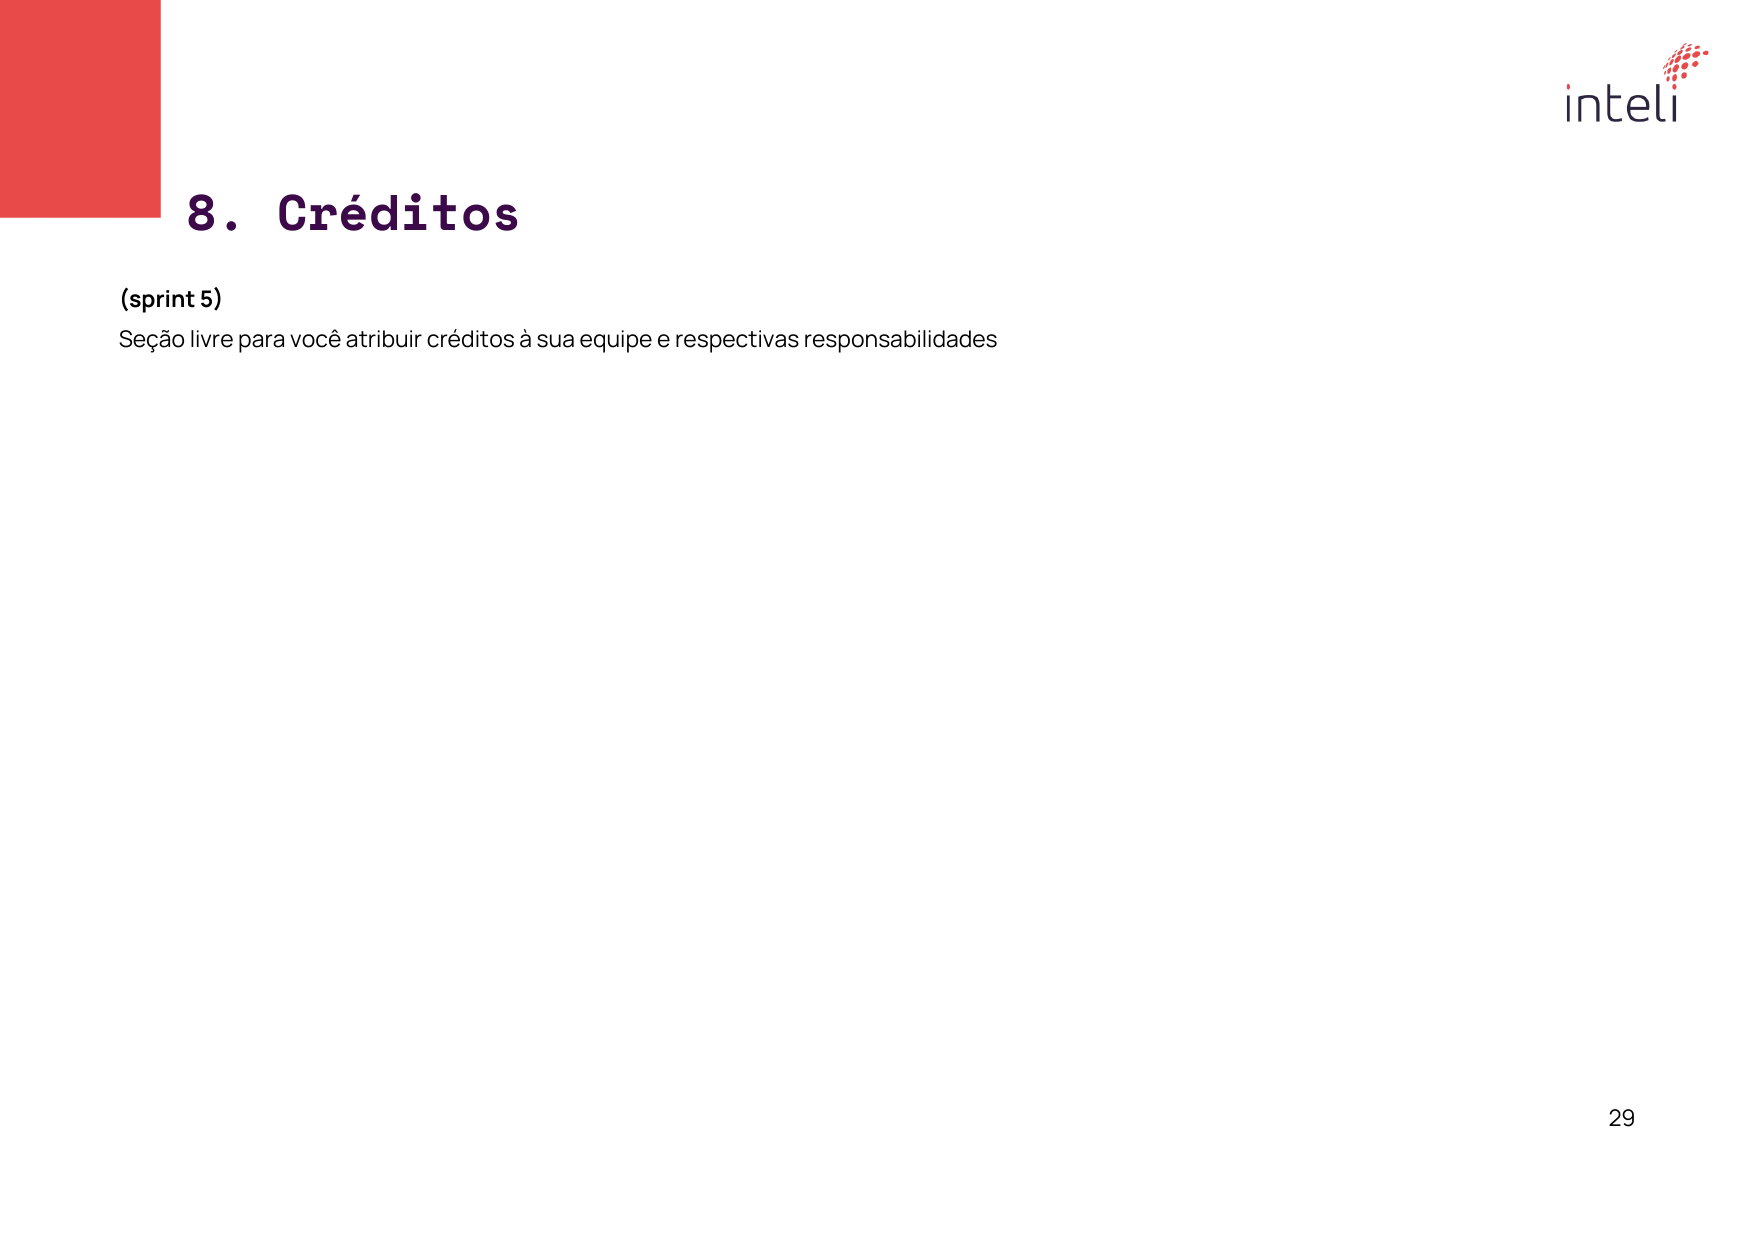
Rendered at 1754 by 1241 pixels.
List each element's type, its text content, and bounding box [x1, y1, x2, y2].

subtitle 8. Créditos [118, 174, 1636, 248]
subtitle (sprint 5) [118, 283, 1636, 314]
text Seção livre para você atribuir créditos à sua equipe e respectivas responsabilidades [118, 323, 1636, 354]
picture [1566, 43, 1709, 122]
picture [0, 0, 161, 218]
